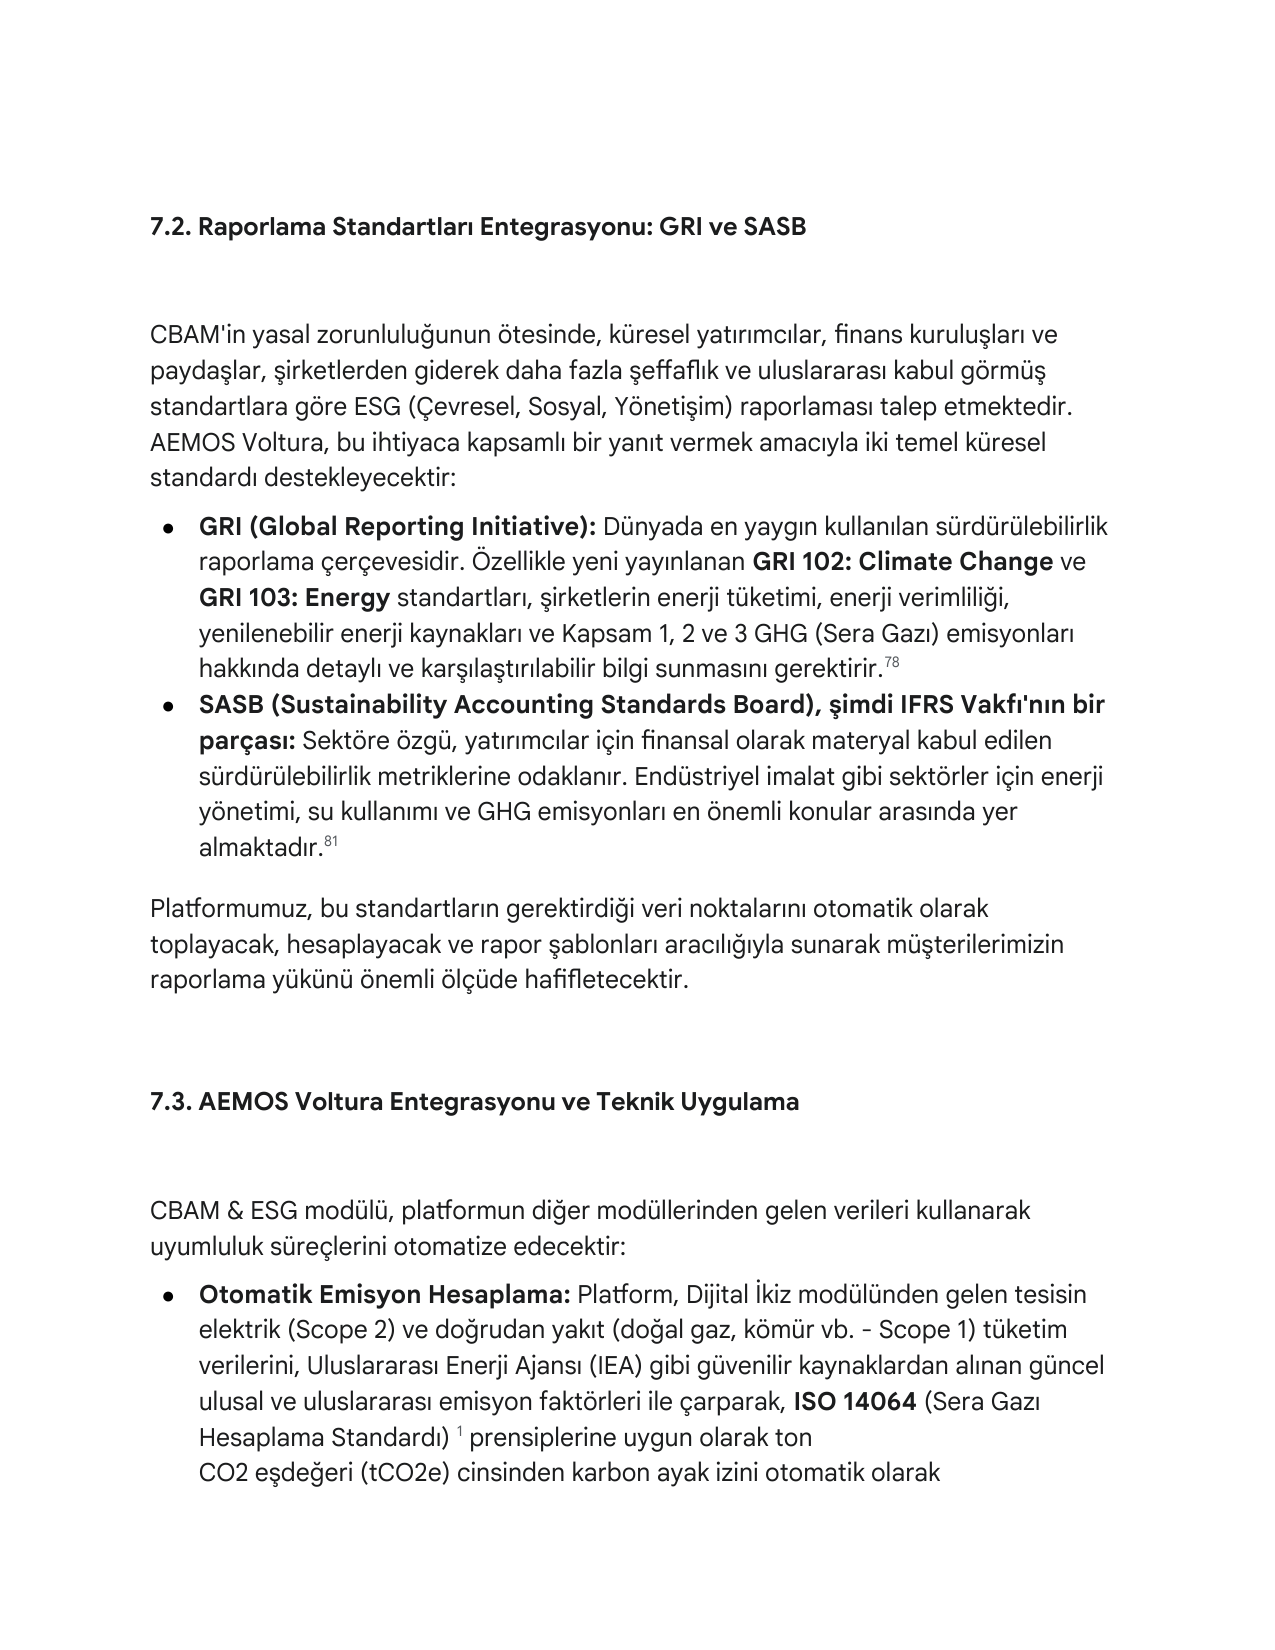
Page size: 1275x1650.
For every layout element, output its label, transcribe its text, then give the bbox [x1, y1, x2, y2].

text CBAM'in yasal zorunluluğunun ötesinde, küresel yatırımcılar, finans kuruluşları ve paydaşlar, şirketlerden giderek daha fazla şeffaflık ve uluslararası kabul görmüş standartlara göre ESG (Çevresel, Sosyal, Yönetişim) raporlaması talep etmektedir. AEMOS Voltura, bu ihtiyaca kapsamlı bir yanıt vermek amacıyla iki temel küresel standardı destekleyecektir: [150, 320, 1125, 494]
list SASB (Sustainability Accounting Standards Board), şimdi IFRS Vakfı'nın bir parçası: Sektöre özgü, yatırımcılar için finansal olarak materyal kabul edilen sürdürülebilirlik metriklerine odaklanır. Endüstriyel imalat gibi sektörler için enerji yönetimi, su kullanımı ve GHG emisyonları en önemli konular arasında yer almaktadır.81 [161, 689, 1125, 864]
subtitle 7.3. AEMOS Voltura Entegrasyonu ve Teknik Uygulama [150, 1086, 1125, 1117]
text Platformumuz, bu standartların gerektirdiği veri noktalarını otomatik olarak toplayacak, hesaplayacak ve rapor şablonları aracılığıyla sunarak müşterilerimizin raporlama yükünü önemli ölçüde hafifletecektir. [150, 893, 1125, 996]
text CBAM & ESG modülü, platformun diğer modüllerinden gelen verileri kullanarak uyumluluk süreçlerini otomatize edecektir: [150, 1195, 1125, 1262]
list GRI (Global Reporting Initiative): Dünyada en yaygın kullanılan sürdürülebilirlik raporlama çerçevesidir. Özellikle yeni yayınlanan GRI 102: Climate Change ve GRI 103: Energy standartları, şirketlerin enerji tüketimi, enerji verimliliği, yenilenebilir enerji kaynakları ve Kapsam 1, 2 ve 3 GHG (Sera Gazı) emisyonları hakkında detaylı ve karşılaştırılabilir bilgi sunmasını gerektirir.78 [161, 511, 1125, 685]
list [161, 1279, 1125, 1489]
subtitle 7.2. Raporlama Standartları Entegrasyonu: GRI ve SASB [150, 211, 1125, 242]
